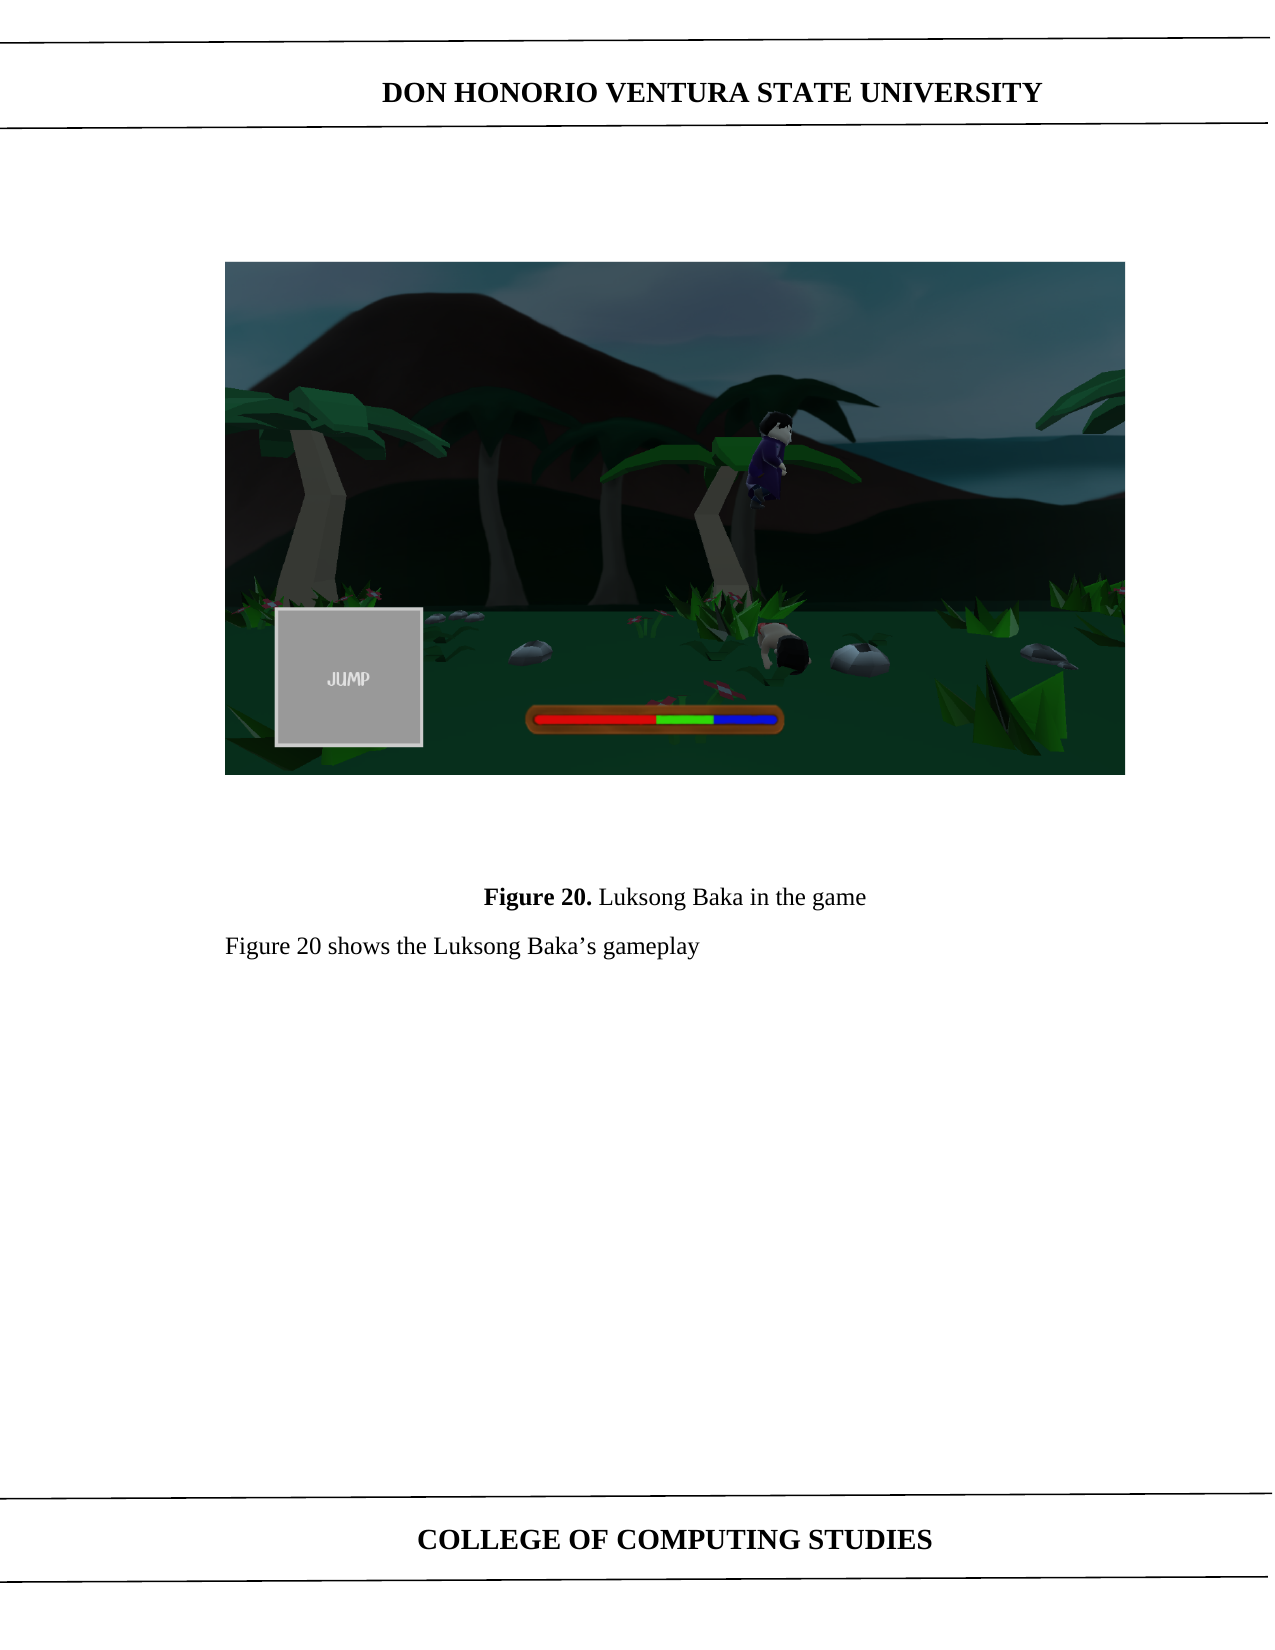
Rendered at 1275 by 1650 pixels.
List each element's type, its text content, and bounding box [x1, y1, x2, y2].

text Figure 20. Luksong Baka in the game [225, 882, 1125, 910]
picture [225, 261, 1125, 775]
text Figure 20 shows the Luksong Baka’s gameplay [225, 931, 1125, 960]
